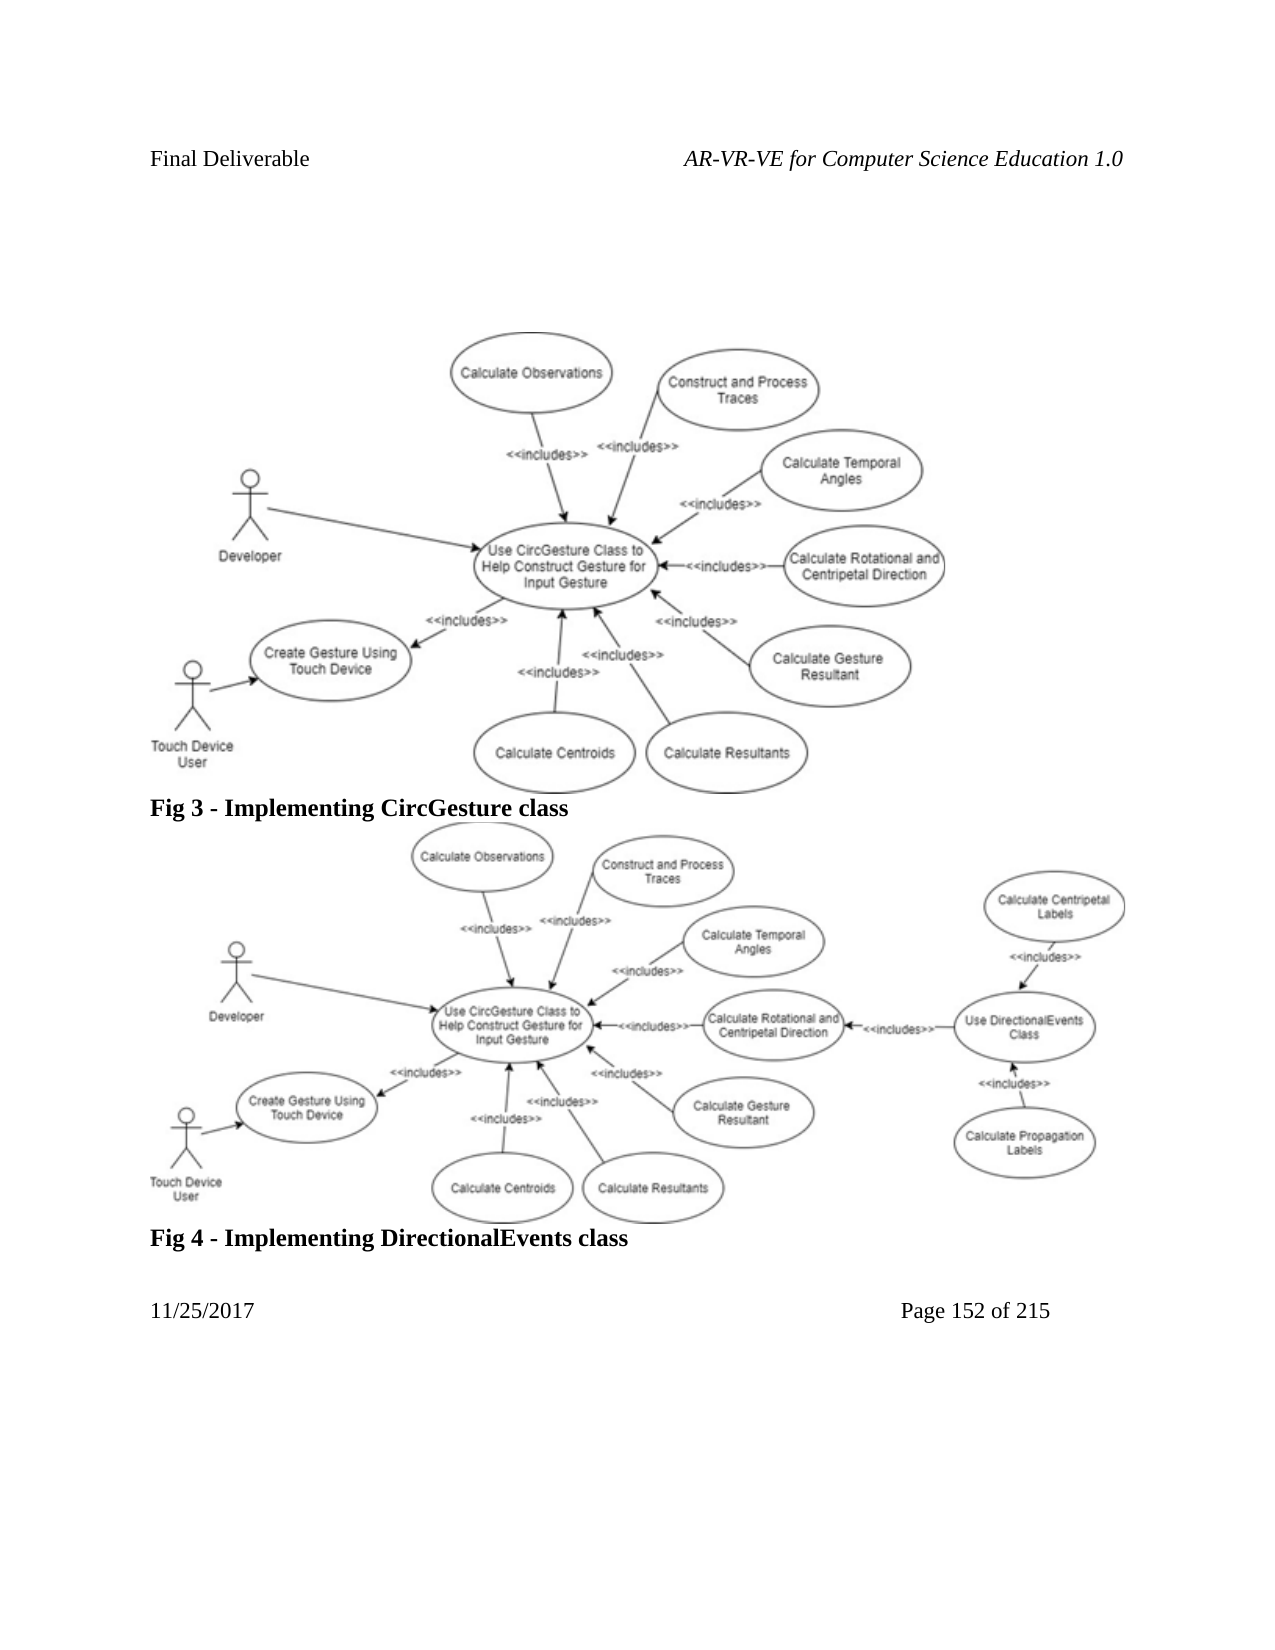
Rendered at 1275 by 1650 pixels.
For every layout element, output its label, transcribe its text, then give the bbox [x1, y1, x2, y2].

picture [150, 822, 1125, 1224]
text Fig 4 - Implementing DirectionalEvents class [150, 1224, 1125, 1252]
text Fig 3 - Implementing CircGesture class [150, 793, 1125, 822]
picture [150, 332, 946, 794]
